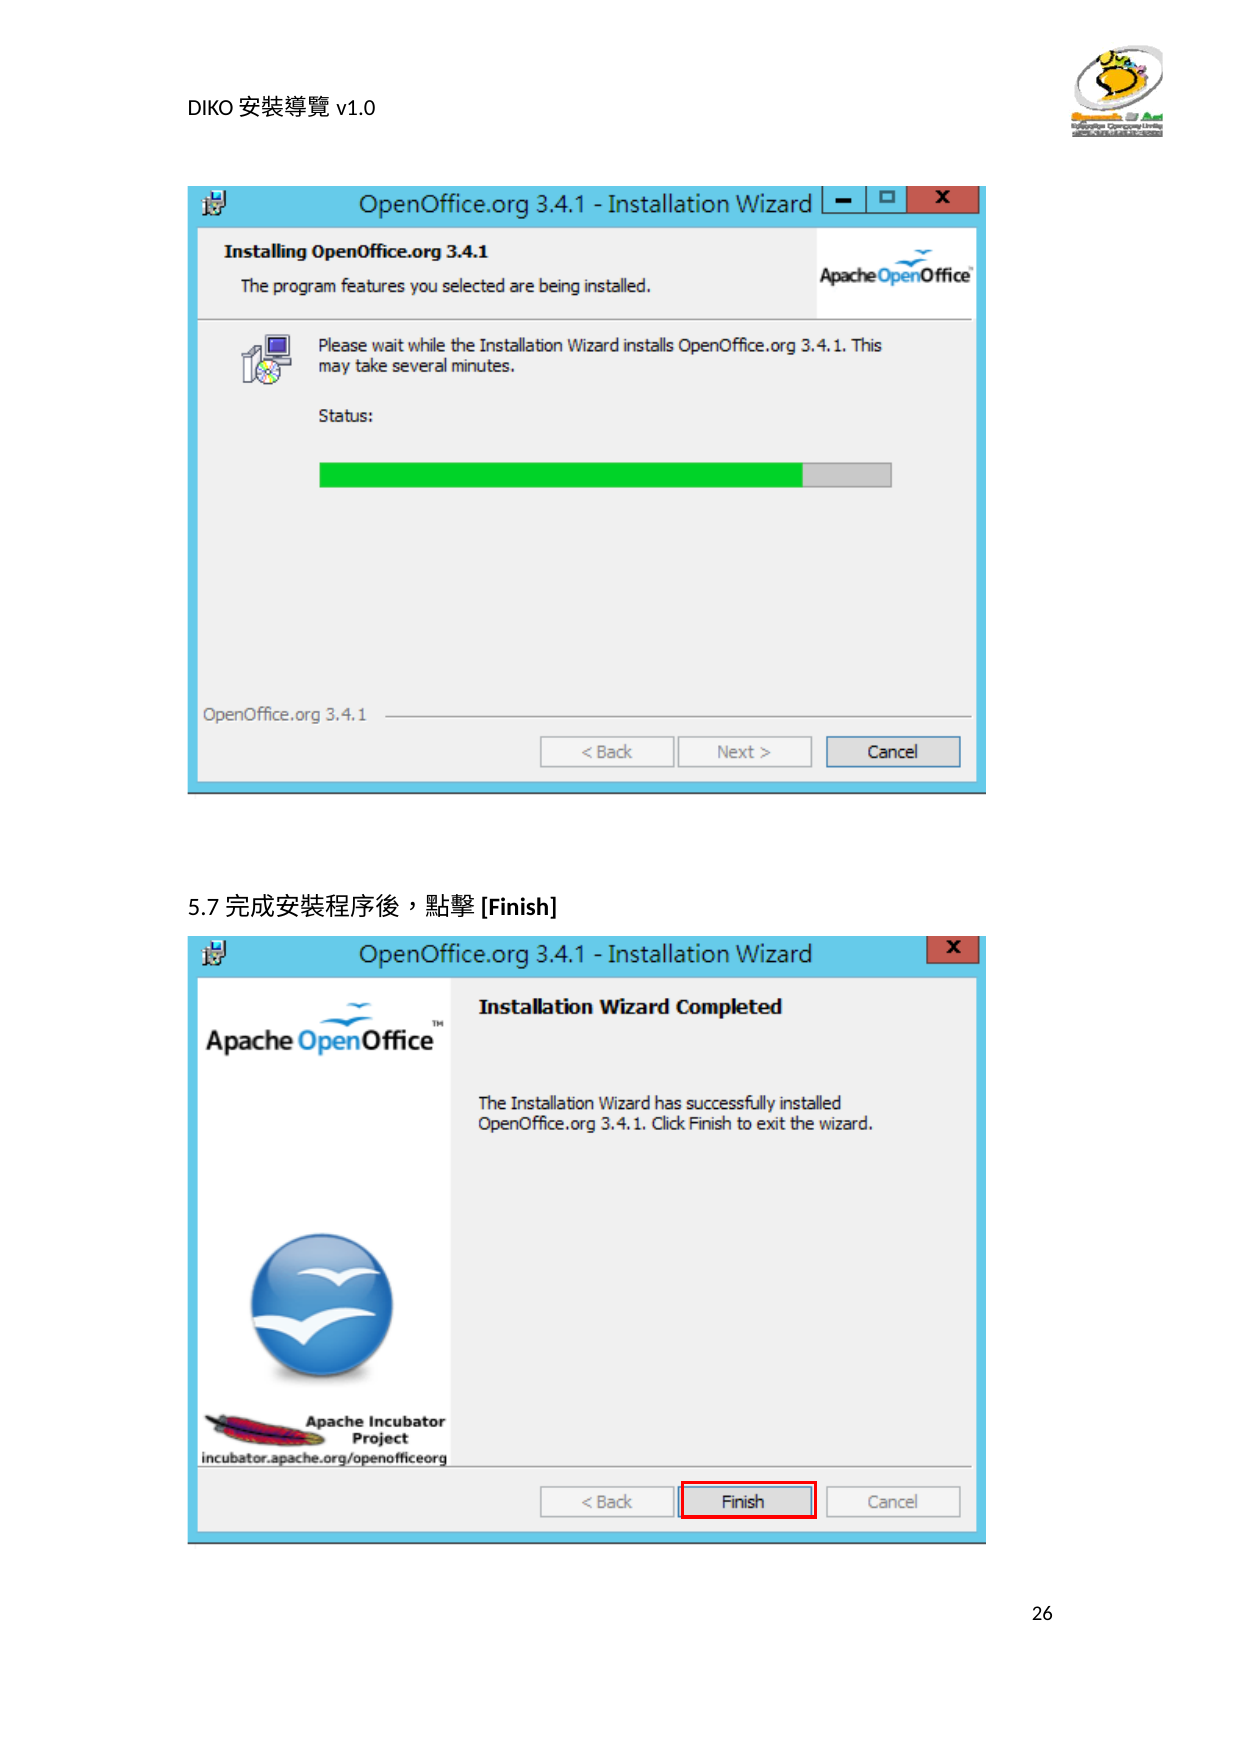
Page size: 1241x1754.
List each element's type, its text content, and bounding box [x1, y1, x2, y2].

picture [187, 936, 986, 1549]
picture [187, 186, 986, 799]
picture [1068, 42, 1163, 137]
text 5.7 完成安裝程序後，點擊 [Finish] [187, 886, 1053, 924]
